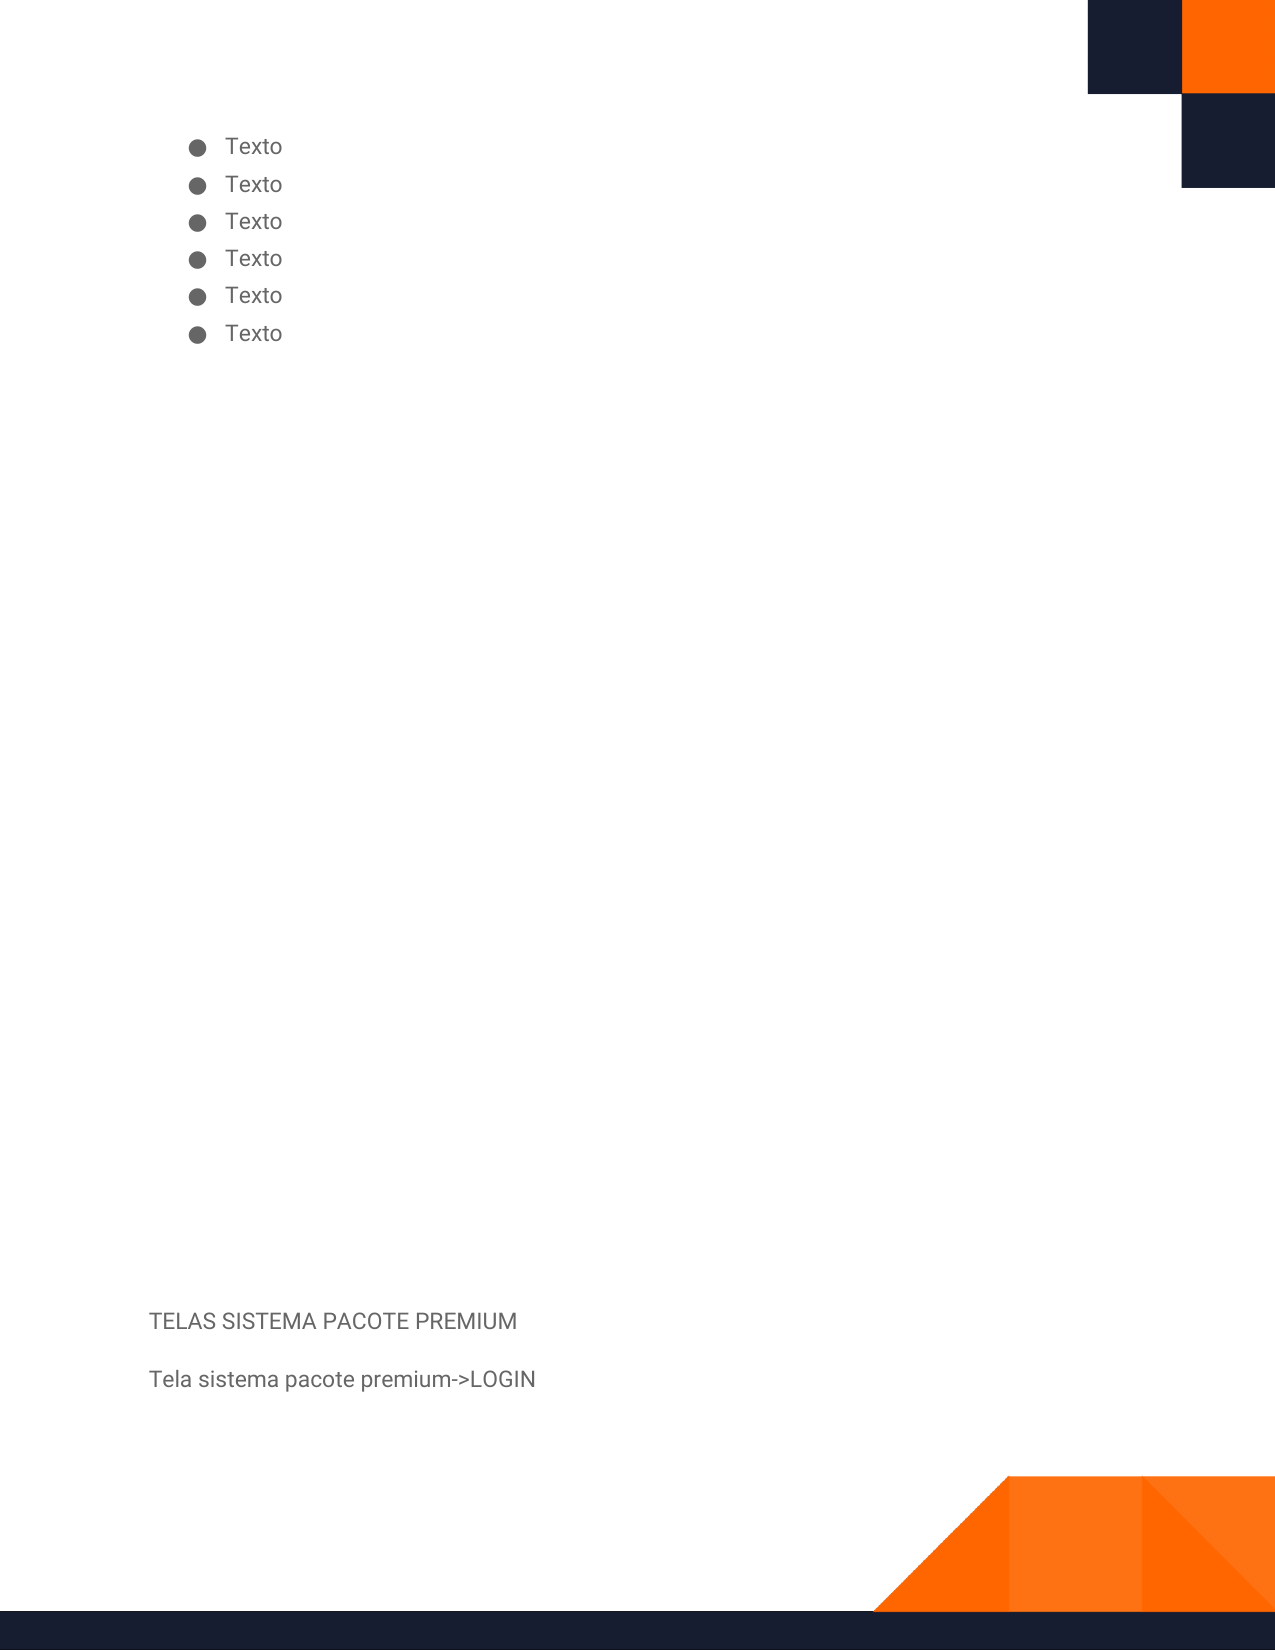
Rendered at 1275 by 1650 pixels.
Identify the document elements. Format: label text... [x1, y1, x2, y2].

list Texto [187, 320, 1125, 347]
text Tela sistema pacote premium->LOGIN [148, 1366, 1125, 1393]
picture [1087, 0, 1275, 188]
picture [0, 1475, 1275, 1650]
list Texto [187, 245, 1125, 272]
list Texto [187, 283, 1125, 309]
list Texto [187, 208, 1125, 235]
list Texto [187, 133, 1125, 160]
text TELAS SISTEMA PACOTE PREMIUM [148, 1308, 1125, 1335]
list Texto [187, 171, 1125, 198]
